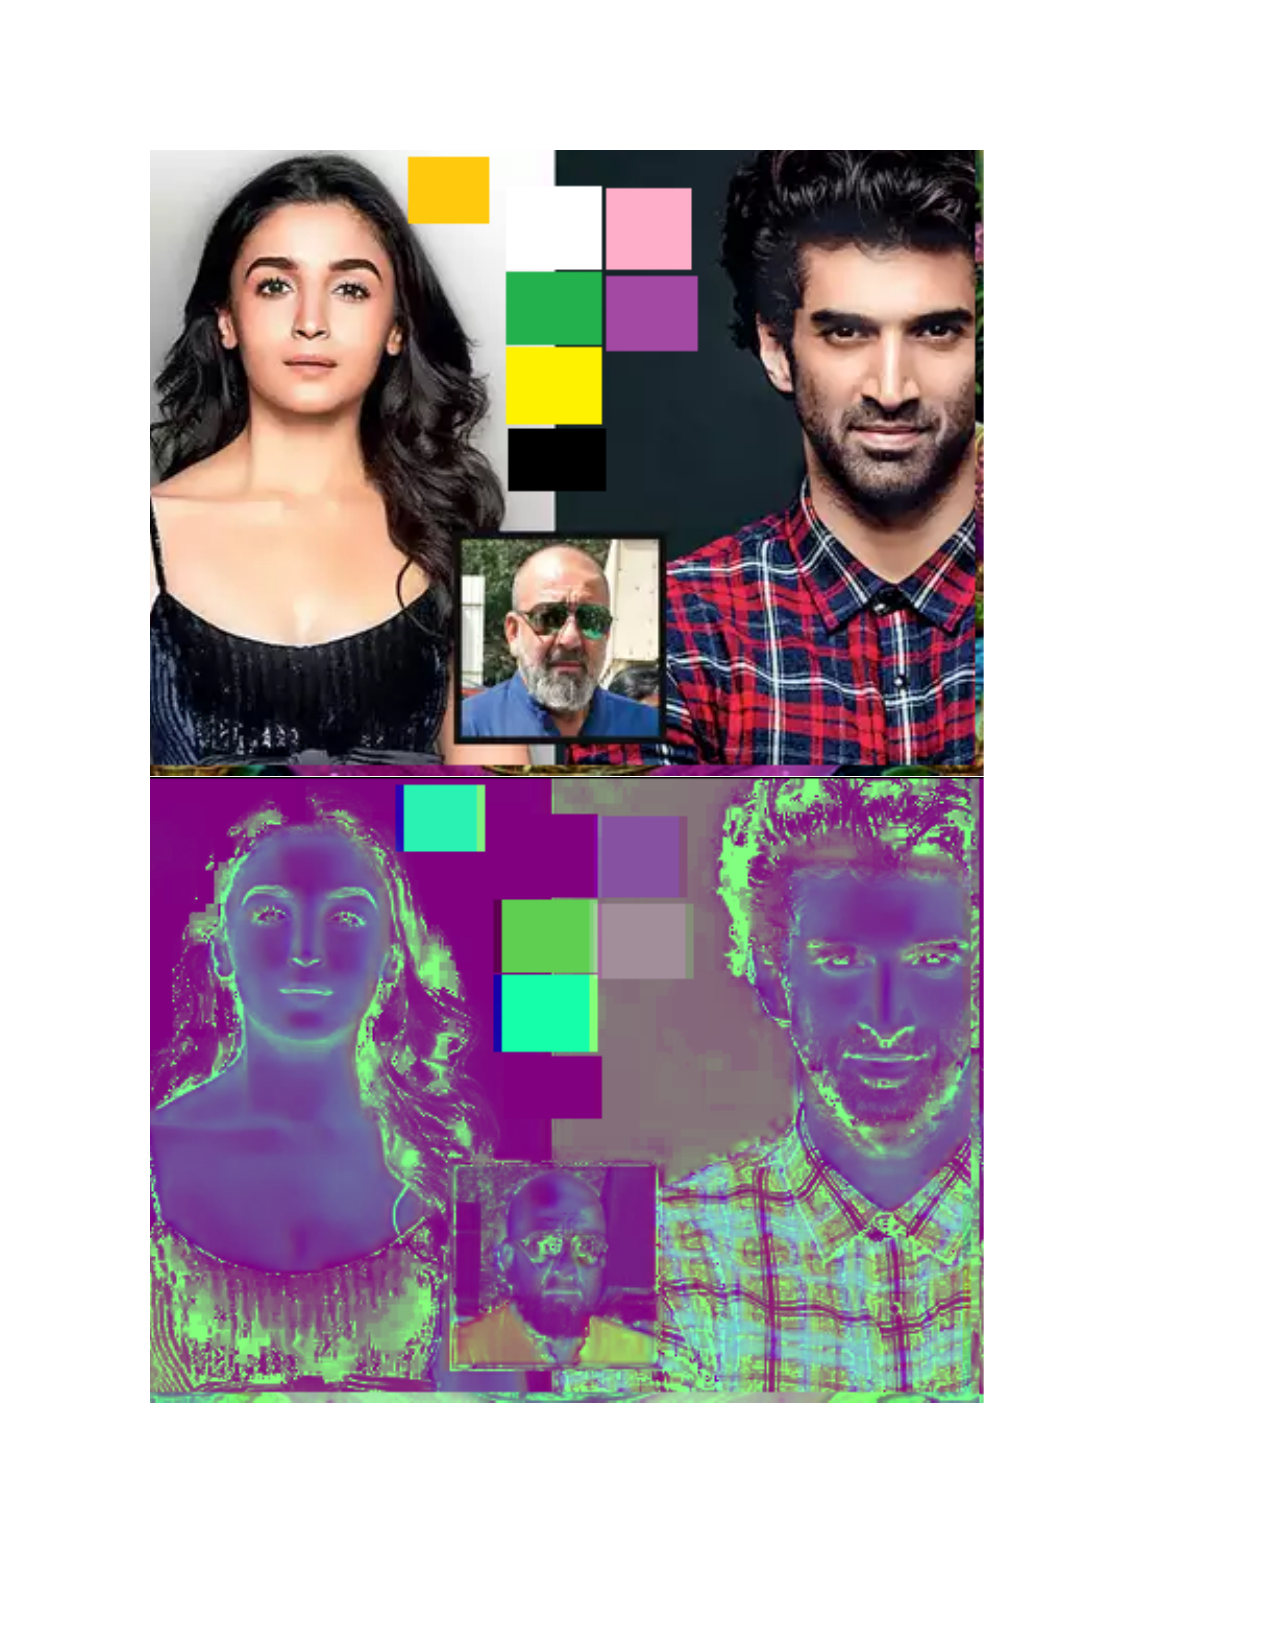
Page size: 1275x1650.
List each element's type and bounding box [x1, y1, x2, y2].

picture [150, 777, 984, 1403]
picture [150, 150, 984, 776]
